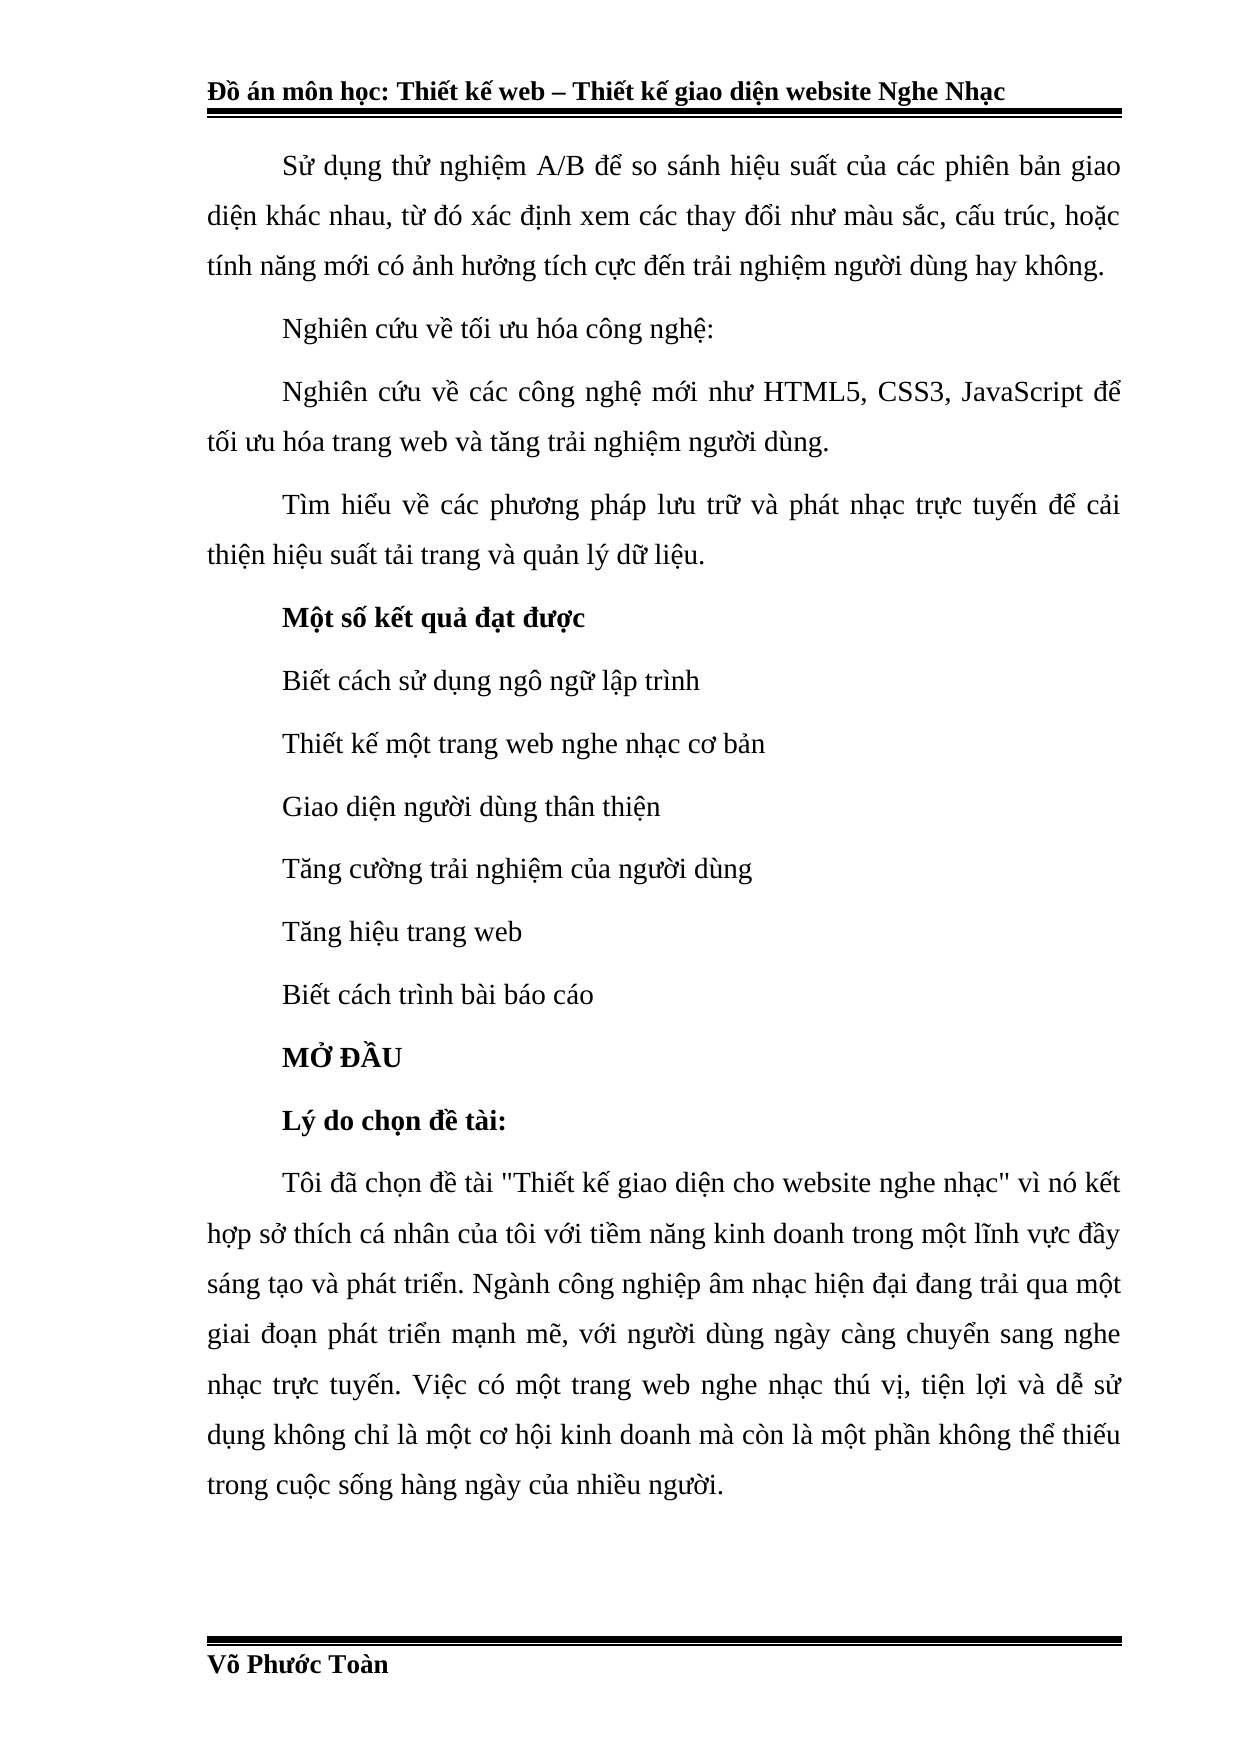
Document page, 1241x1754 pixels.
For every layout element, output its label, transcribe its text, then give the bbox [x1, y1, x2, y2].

text MỞ ĐẦU [207, 1040, 1122, 1073]
text Nghiên cứu về các công nghệ mới như HTML5, CSS3, JavaScript để tối ưu hóa trang web và tăng trải nghiệm người dùng. [207, 374, 1122, 458]
text Tăng hiệu trang web [207, 914, 1122, 948]
text Một số kết quả đạt được [207, 600, 1122, 634]
text Giao diện người dùng thân thiện [207, 789, 1122, 822]
text Thiết kế một trang web nghe nhạc cơ bản [207, 726, 1122, 759]
text Biết cách sử dụng ngô ngữ lập trình [207, 663, 1122, 697]
text Nghiên cứu về tối ưu hóa công nghệ: [207, 311, 1122, 345]
text Sử dụng thử nghiệm A/B để so sánh hiệu suất của các phiên bản giao diện khác nhau, từ đó xác định xem các thay đổi như màu sắc, cấu trúc, hoặc tính năng mới có ảnh hưởng tích cực đến trải nghiệm người dùng hay không. [207, 148, 1122, 282]
text Lý do chọn đề tài: [207, 1103, 1122, 1136]
text Tôi đã chọn đề tài "Thiết kế giao diện cho website nghe nhạc" vì nó kết hợp sở thích cá nhân của tôi với tiềm năng kinh doanh trong một lĩnh vực đầy sáng tạo và phát triển. Ngành công nghiệp âm nhạc hiện đại đang trải qua một giai đoạn phát triển mạnh mẽ, với người dùng ngày càng chuyển sang nghe nhạc trực tuyến. Việc có một trang web nghe nhạc thú vị, tiện lợi và dễ sử dụng không chỉ là một cơ hội kinh doanh mà còn là một phần không thể thiếu trong cuộc sống hàng ngày của nhiều người. [207, 1166, 1122, 1501]
text Tìm hiểu về các phương pháp lưu trữ và phát nhạc trực tuyến để cải thiện hiệu suất tải trang và quản lý dữ liệu. [207, 487, 1122, 571]
text Tăng cường trải nghiệm của người dùng [207, 851, 1122, 885]
text Biết cách trình bài báo cáo [207, 977, 1122, 1011]
